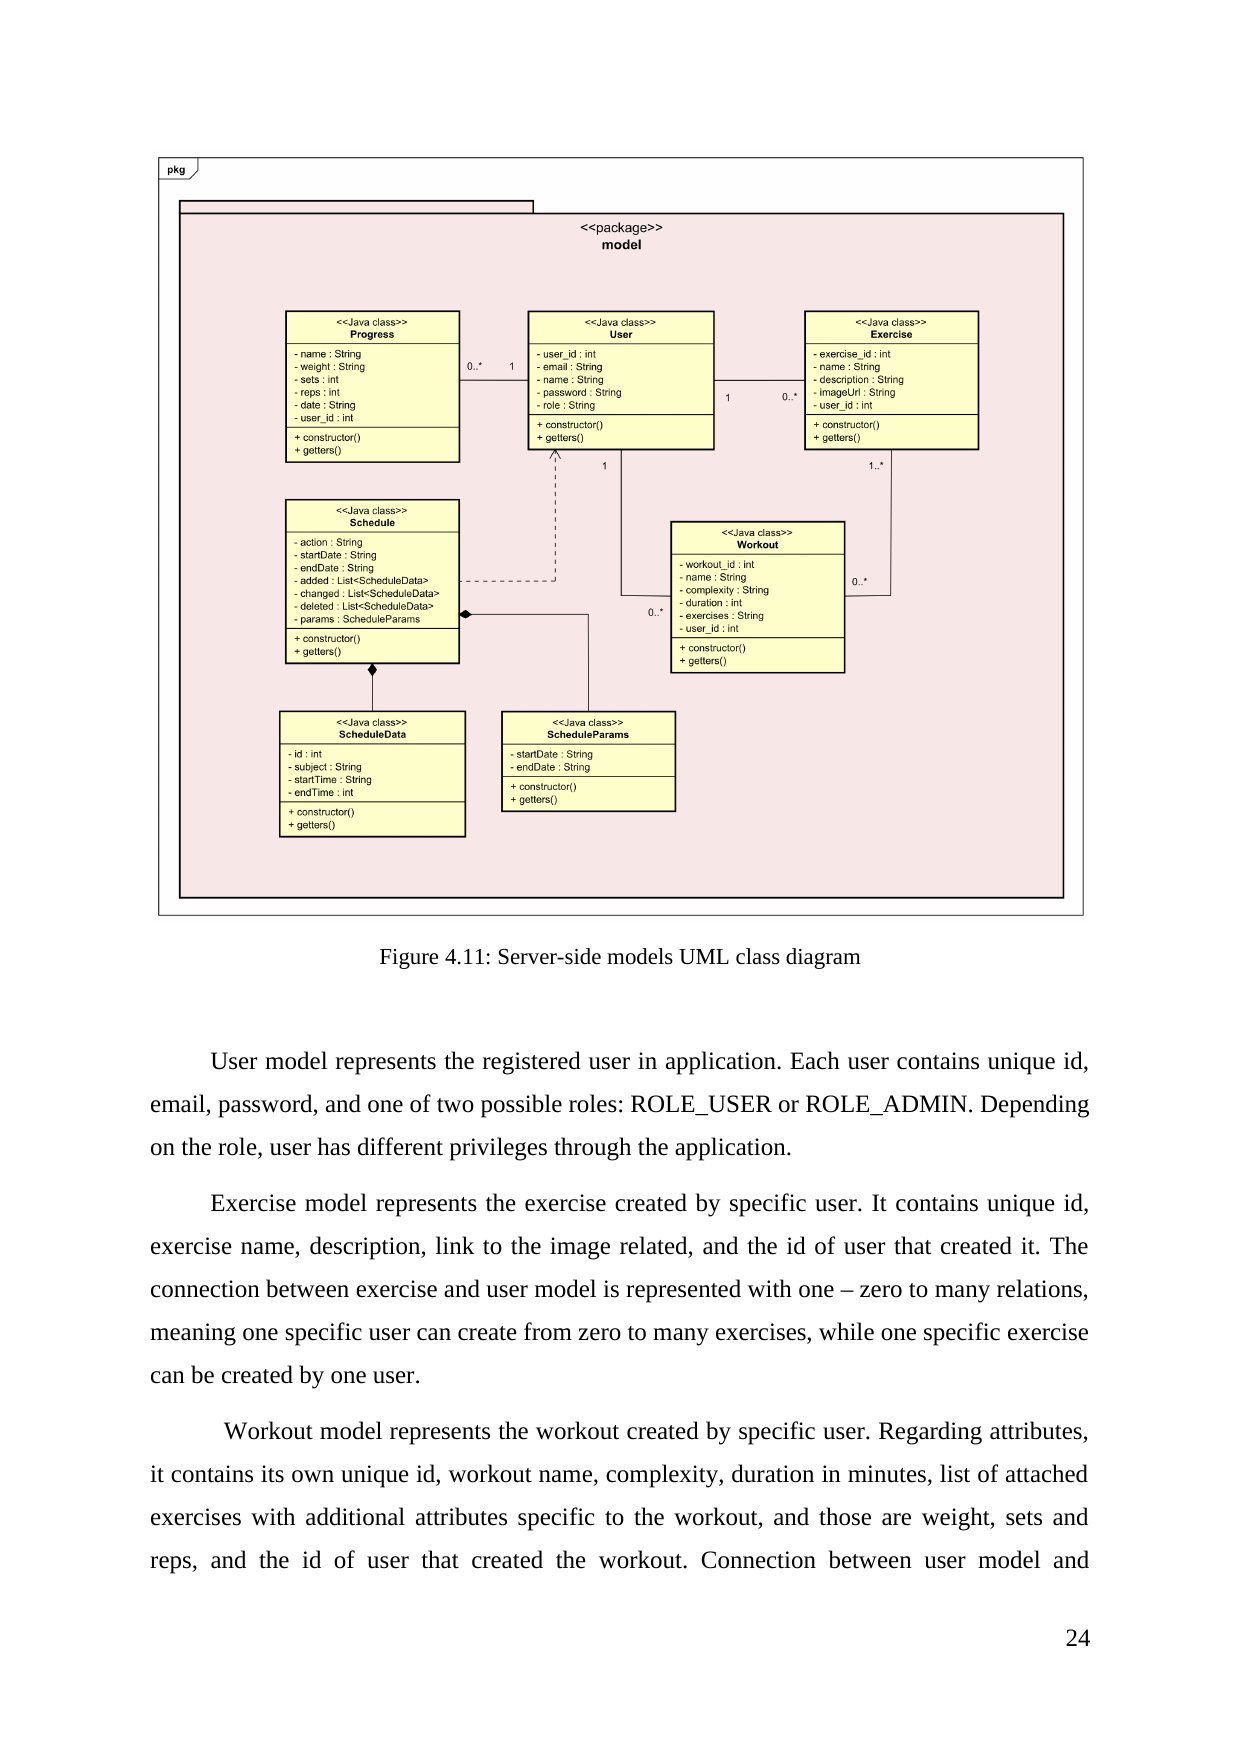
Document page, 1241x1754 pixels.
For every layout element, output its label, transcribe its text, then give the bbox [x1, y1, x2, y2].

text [150, 1416, 1090, 1574]
text User model represents the registered user in application. Each user contains unique id, email, password, and one of two possible roles: ROLE_USER or ROLE_ADMIN. Depending on the role, user has different privileges through the application. [150, 1046, 1090, 1161]
text Exercise model represents the exercise created by specific user. It contains unique id, exercise name, description, link to the image related, and the id of user that created it. The connection between exercise and user model is represented with one – zero to many relations, meaning one specific user can create from zero to many exercises, while one specific exercise can be created by one user. [150, 1188, 1090, 1389]
picture [150, 150, 1091, 923]
